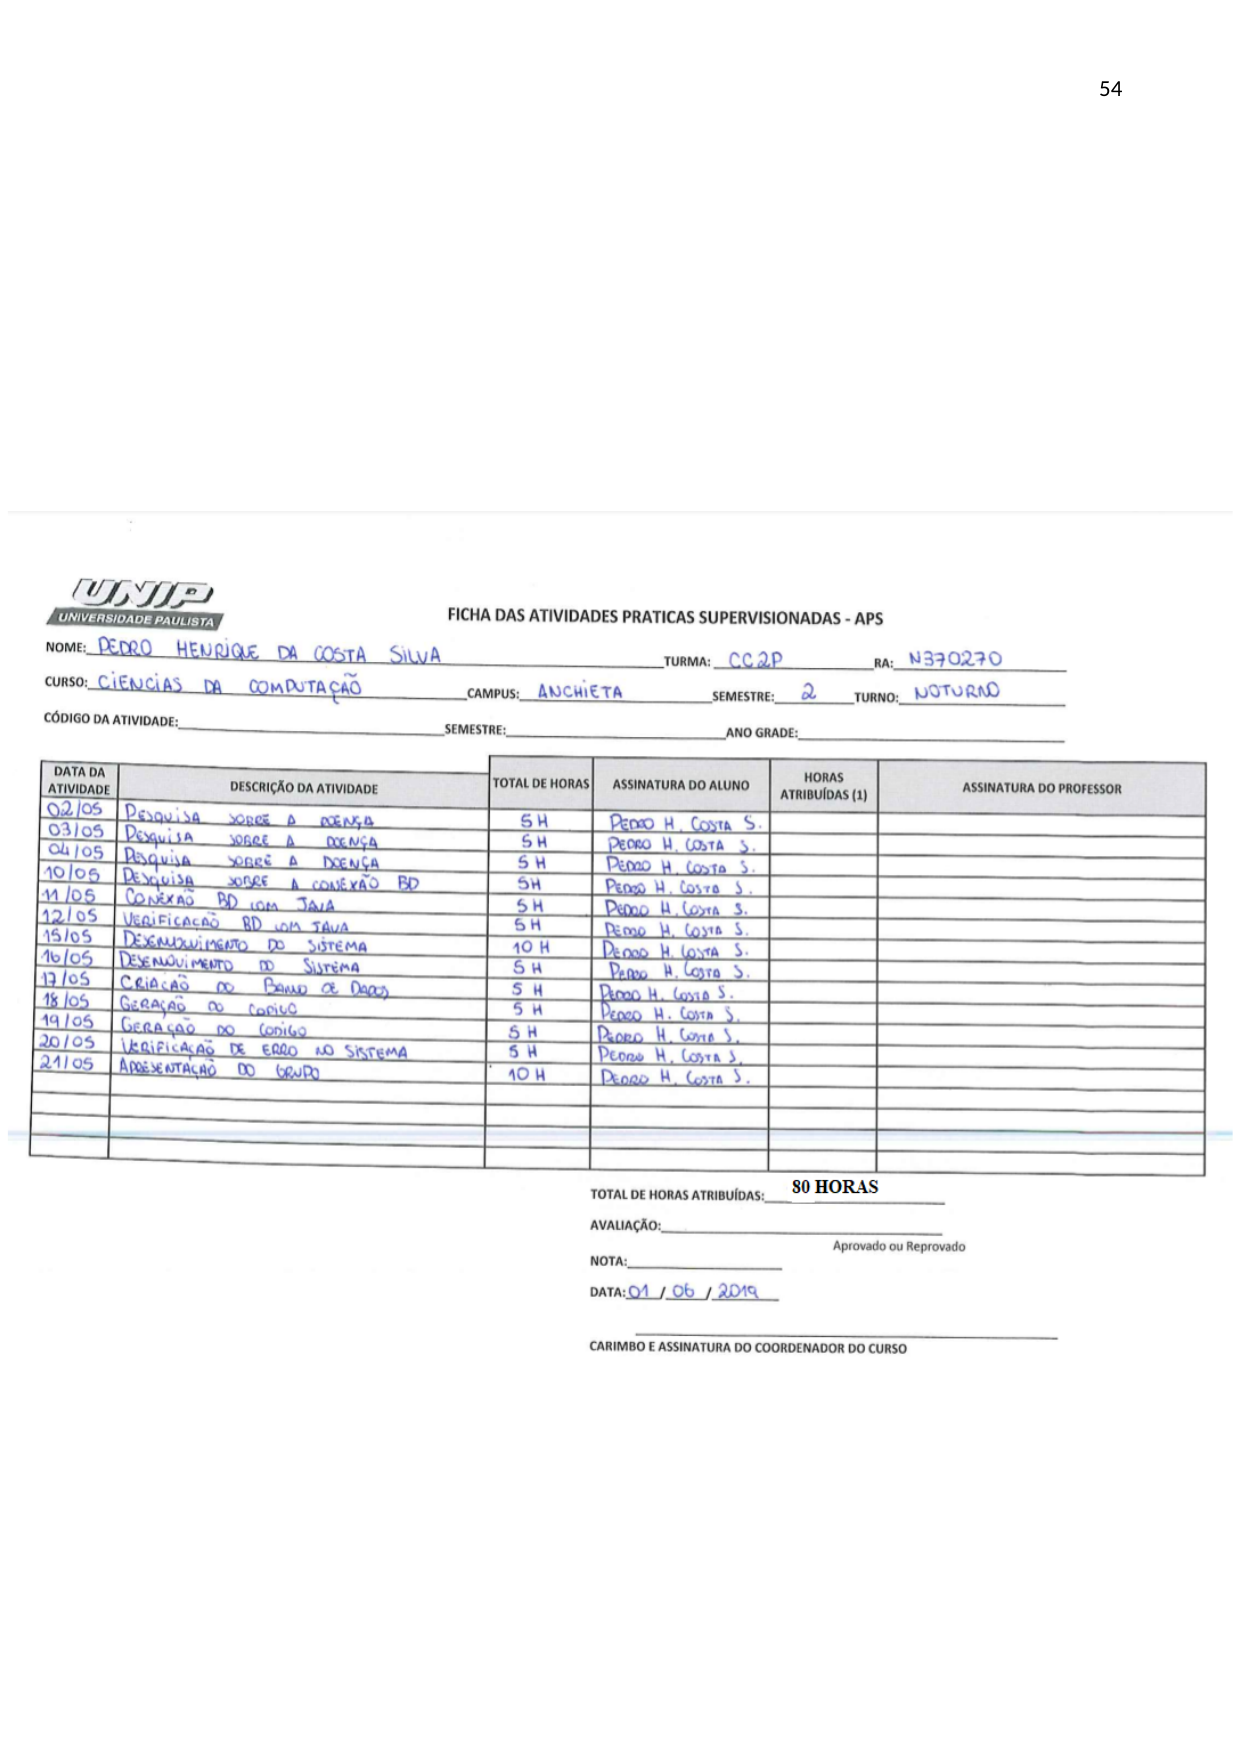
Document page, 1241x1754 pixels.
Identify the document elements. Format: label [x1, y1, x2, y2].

picture [7, 511, 1233, 1392]
